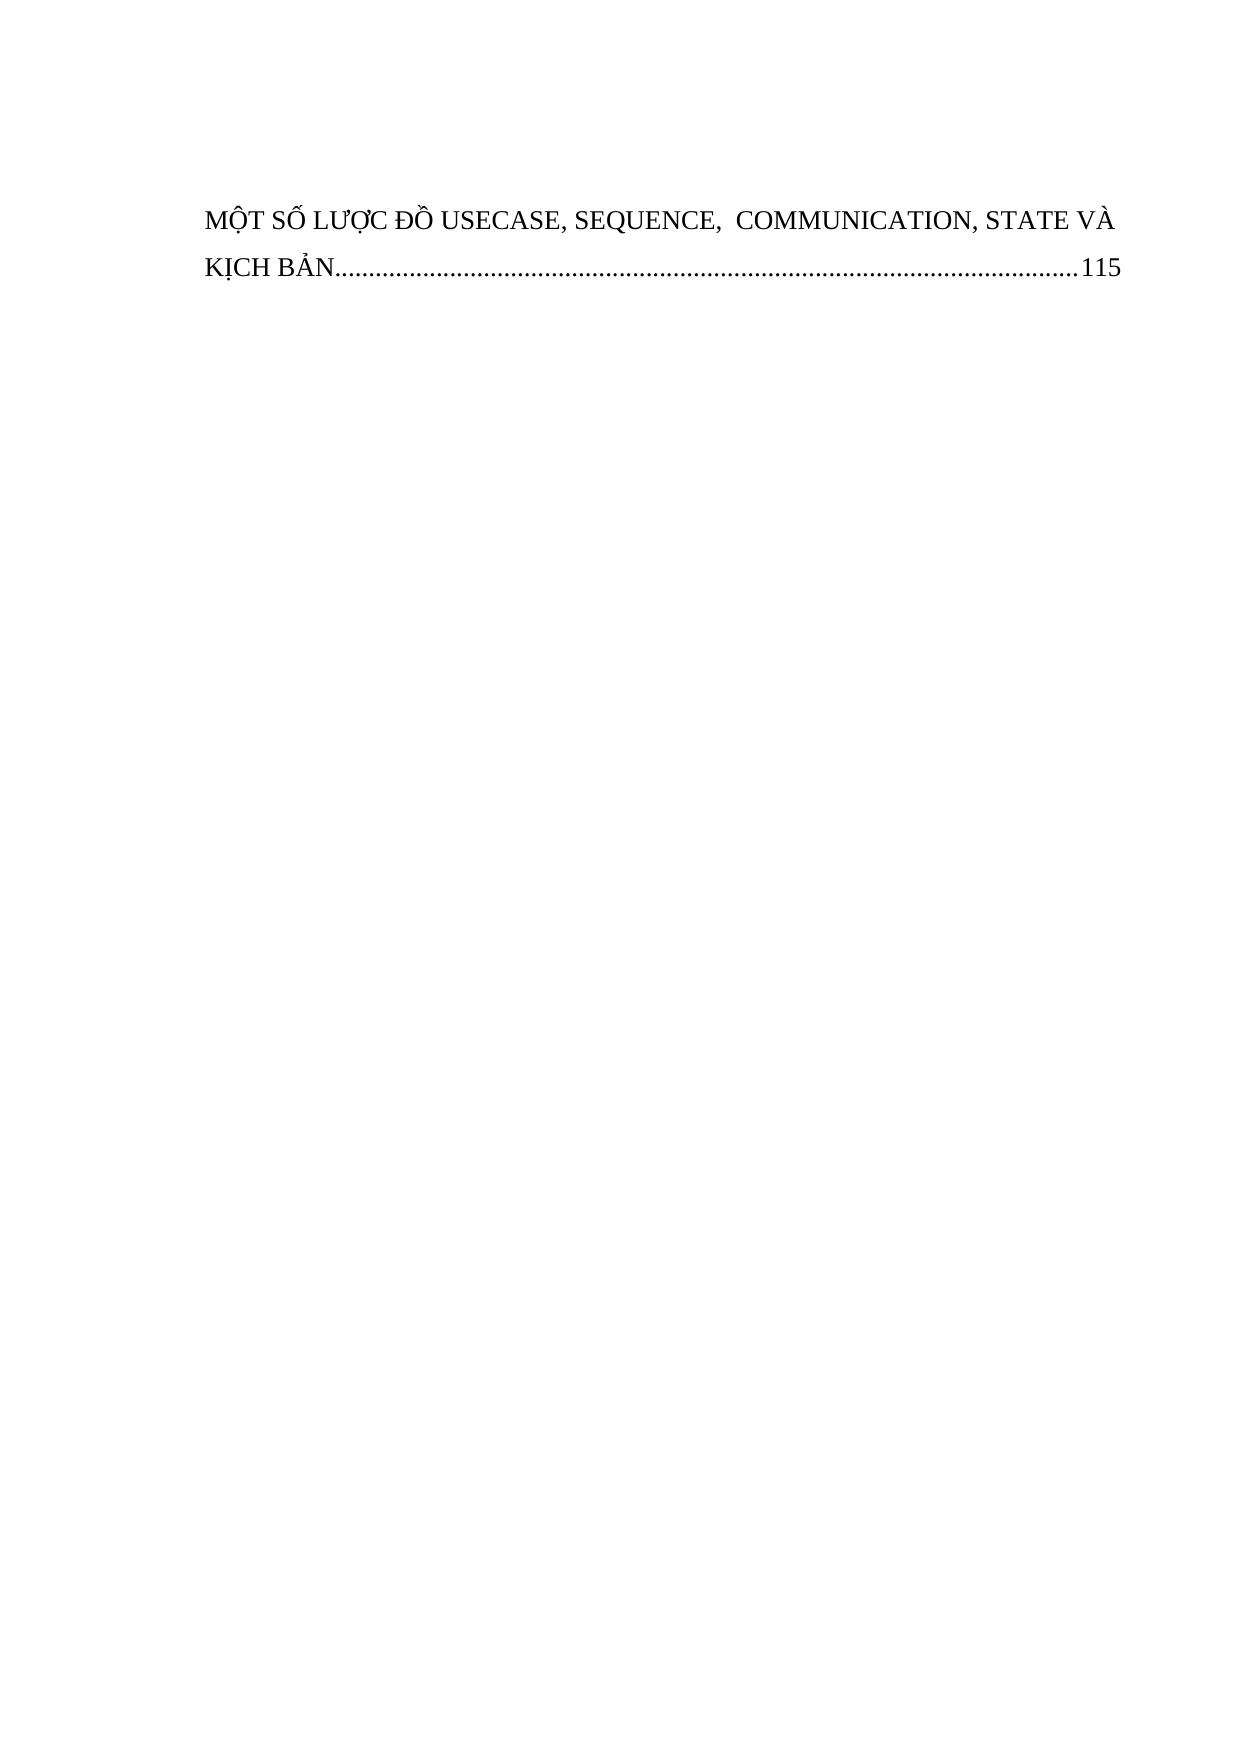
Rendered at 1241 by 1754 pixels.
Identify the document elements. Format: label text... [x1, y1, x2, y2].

text MỘT SỐ LƯỢC ĐỒ USECASE, SEQUENCE, COMMUNICATION, STATE VÀ KỊCH BẢN 115 [204, 204, 1122, 282]
